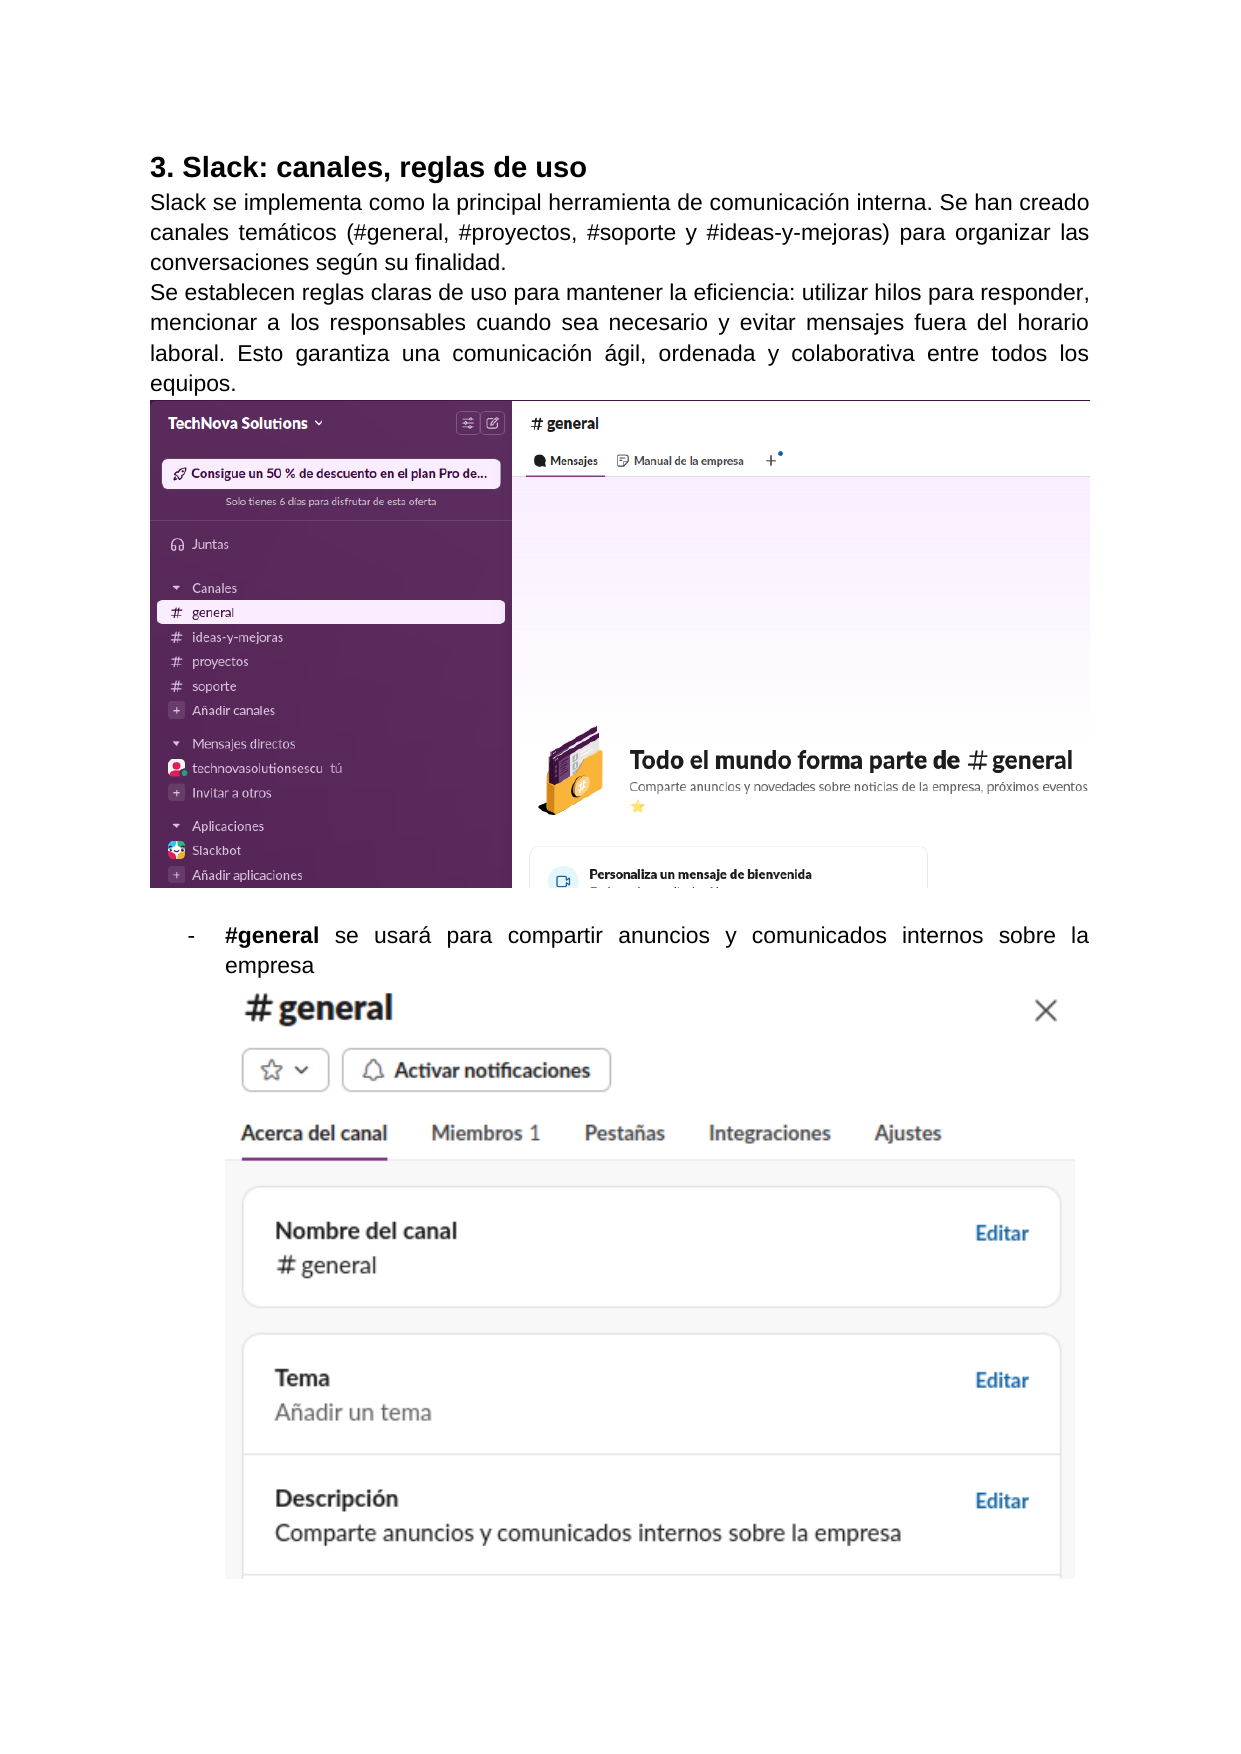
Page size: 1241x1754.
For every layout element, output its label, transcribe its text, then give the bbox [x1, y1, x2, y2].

picture [150, 400, 1091, 888]
list #general se usará para compartir anuncios y comunicados internos sobre la empresa [187, 922, 1090, 978]
text 3. Slack: canales, reglas de uso [150, 150, 1090, 183]
picture [225, 982, 1075, 1579]
text Slack se implementa como la principal herramienta de comunicación interna. Se han creado canales temáticos (#general, #proyectos, #soporte y #ideas-y-mejoras) para organizar las conversaciones según su finalidad. [150, 188, 1090, 275]
text Se establecen reglas claras de uso para mantener la eficiencia: utilizar hilos para responder, mencionar a los responsables cuando sea necesario y evitar mensajes fuera del horario laboral. Esto garantiza una comunicación ágil, ordenada y colaborativa entre todos los equipos. [150, 279, 1090, 400]
